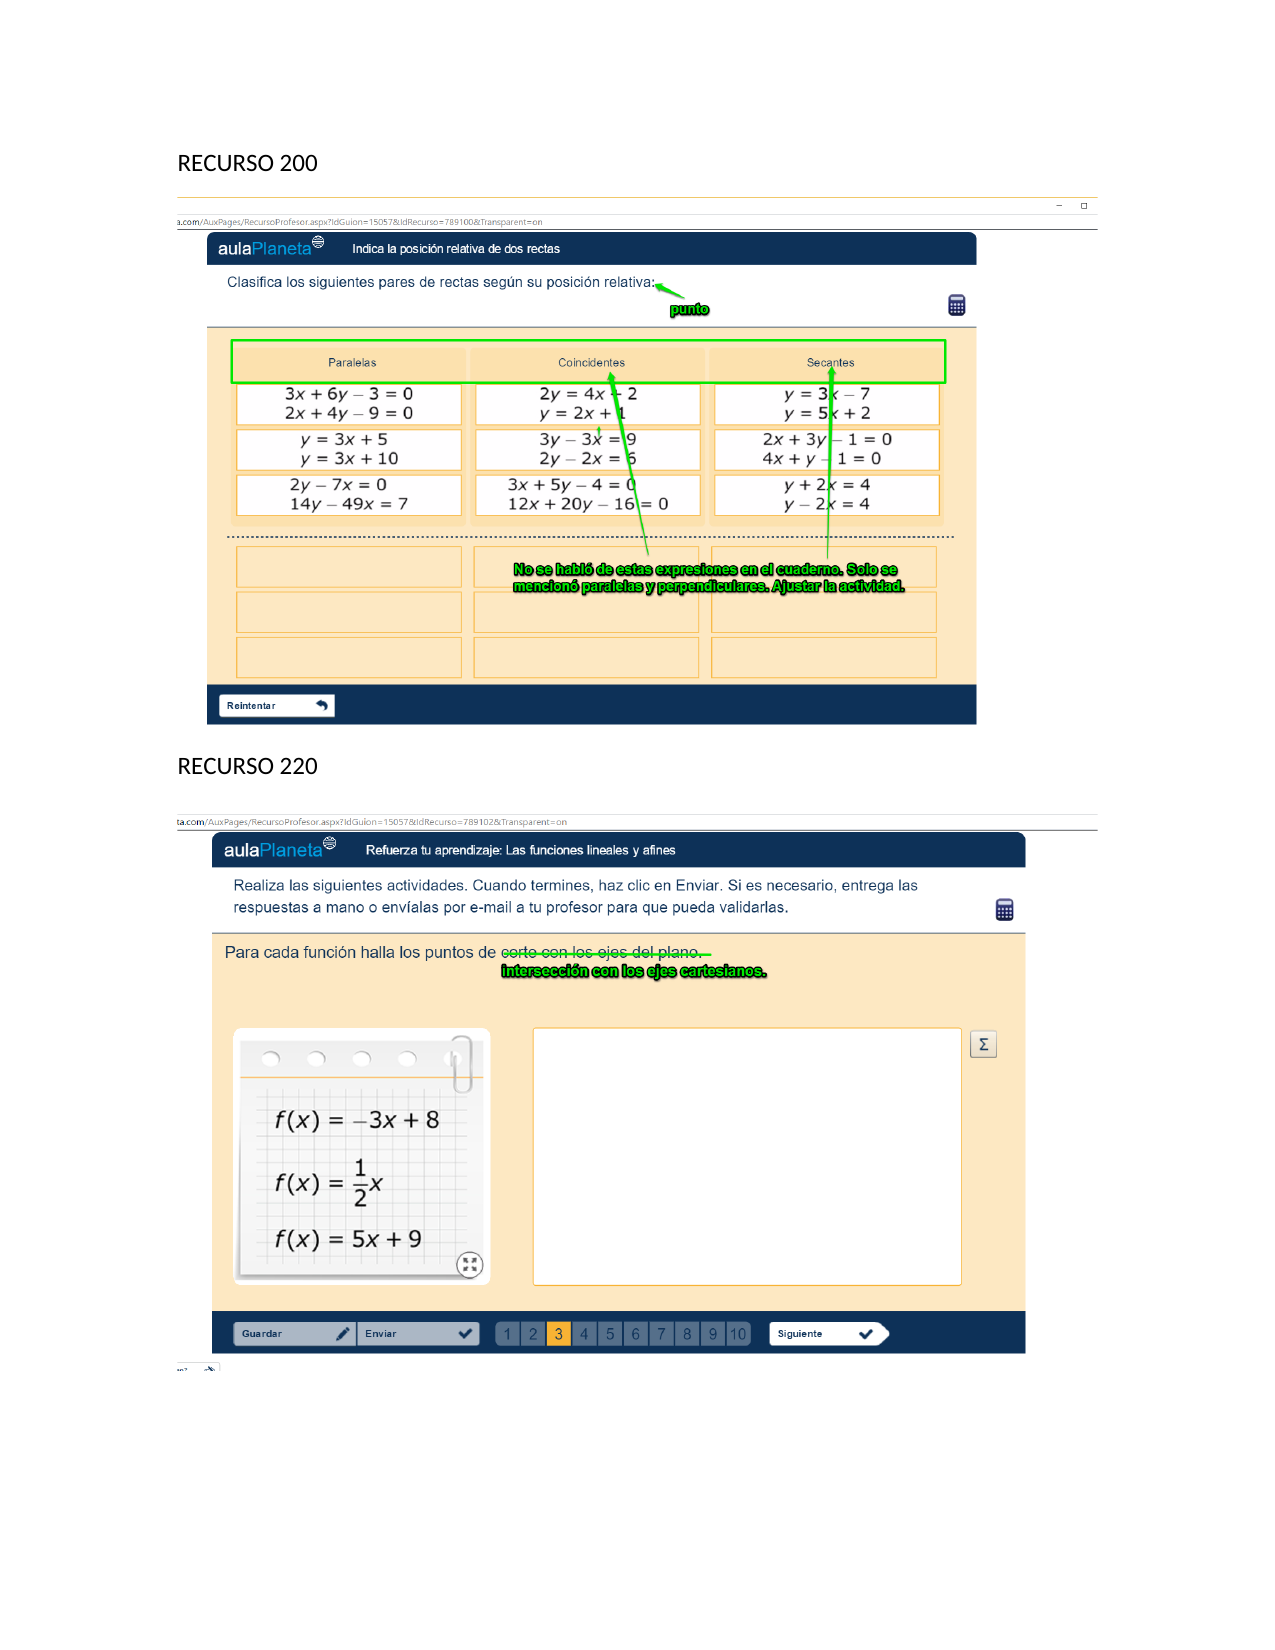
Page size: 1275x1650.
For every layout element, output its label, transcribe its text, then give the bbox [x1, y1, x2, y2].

text RECURSO 200 [177, 148, 1098, 178]
text RECURSO 220 [177, 750, 1098, 781]
picture [177, 800, 1098, 1371]
picture [177, 197, 1098, 732]
